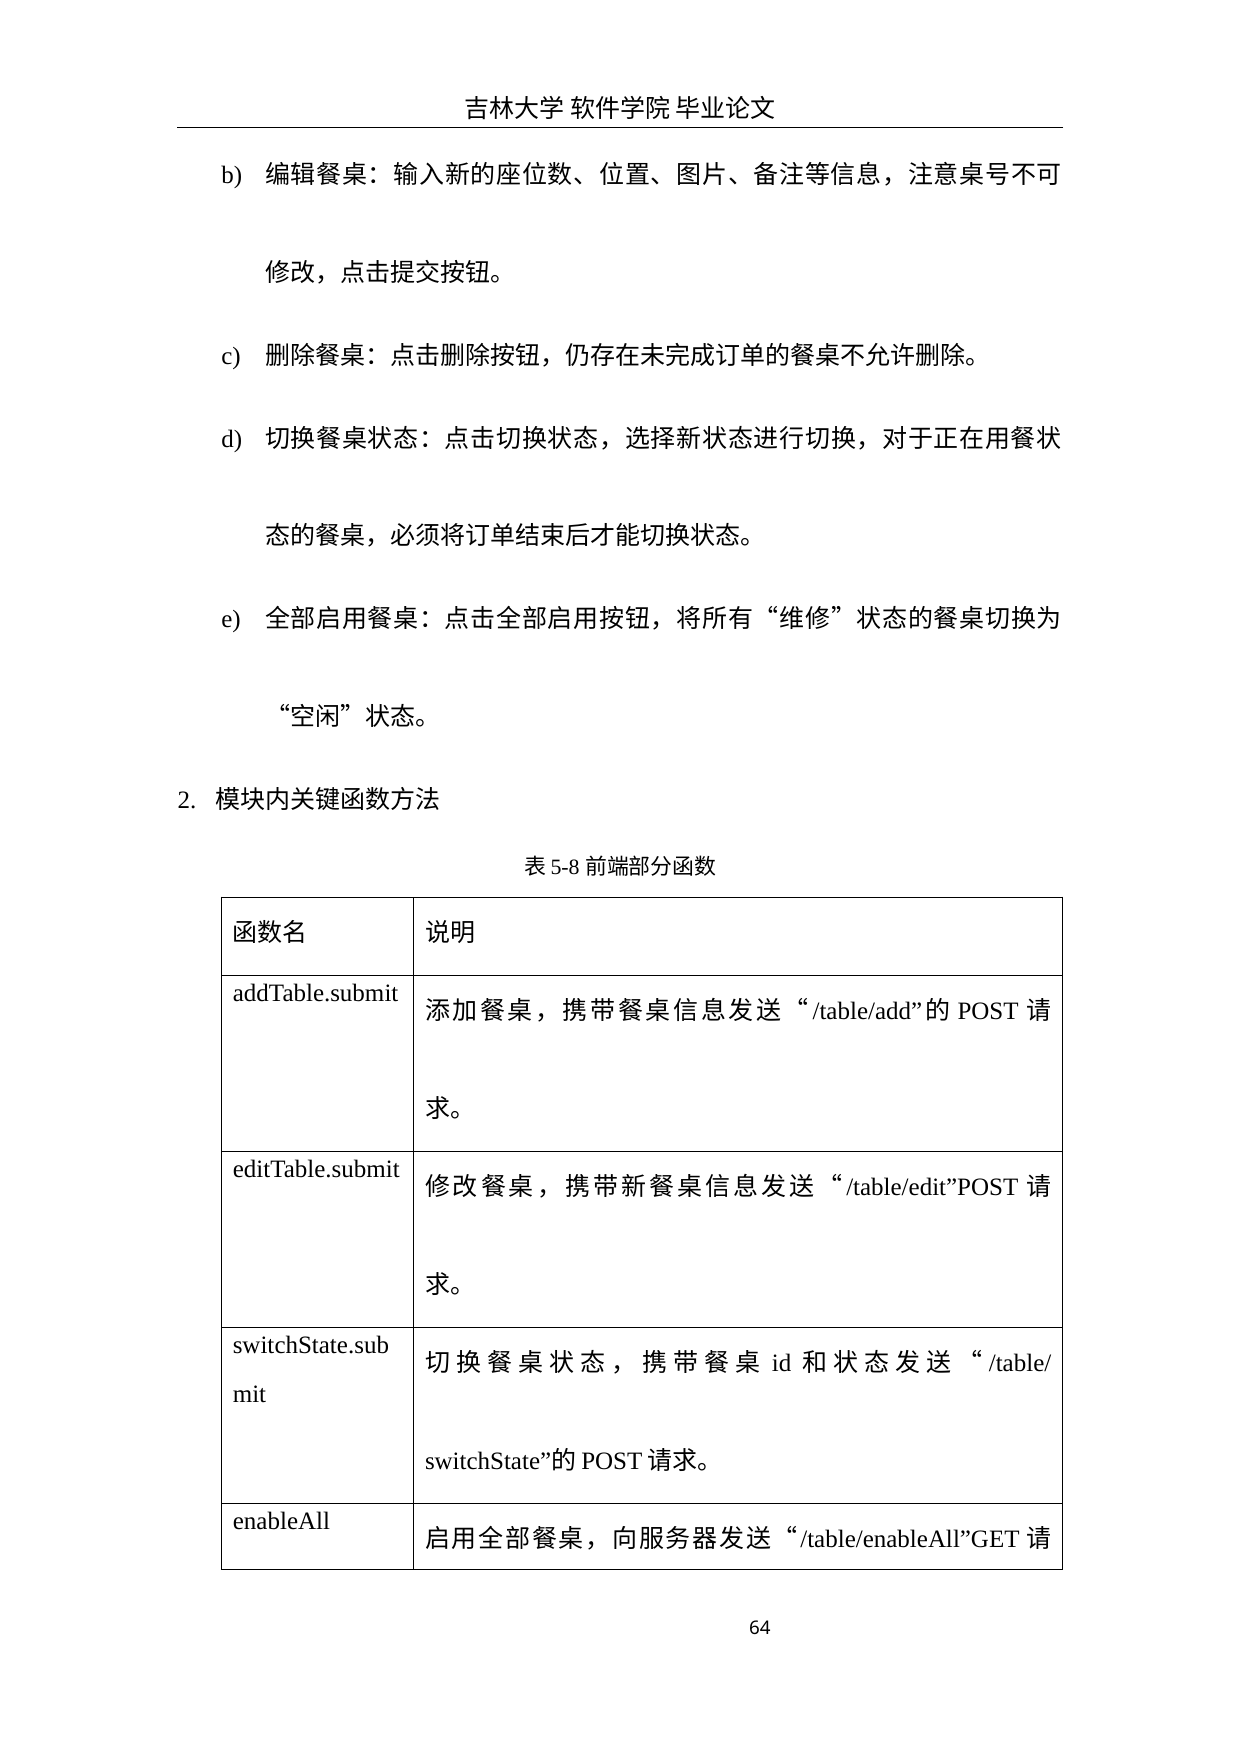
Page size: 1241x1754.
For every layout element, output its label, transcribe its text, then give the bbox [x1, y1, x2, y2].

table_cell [414, 1504, 1062, 1569]
table_cell enableAll [222, 1504, 413, 1569]
list 切换餐桌状态：点击切换状态，选择新状态进行切换，对于正在用餐状态的餐桌，必须将订单结束后才能切换状态。 [221, 404, 1063, 566]
table_cell 切换餐桌状态，携带餐桌id和状态发送“/table/switchState”的POST请求。 [414, 1328, 1062, 1503]
list 全部启用餐桌：点击全部启用按钮，将所有“维修”状态的餐桌切换为“空闲”状态。 [221, 584, 1063, 747]
table_cell switchState.submit [222, 1328, 413, 1503]
list 删除餐桌：点击删除按钮，仍存在未完成订单的餐桌不允许删除。 [221, 321, 1063, 386]
text 表5-8 前端部分函数 [177, 848, 1063, 881]
table_header 说明 [414, 898, 1062, 975]
table_header 函数名 [222, 898, 413, 975]
list 模块内关键函数方法 [177, 765, 1063, 830]
table_cell 修改餐桌，携带新餐桌信息发送“/table/edit”POST请求。 [414, 1152, 1062, 1327]
table_cell addTable.submit [222, 976, 413, 1151]
table_cell editTable.submit [222, 1152, 413, 1327]
table_cell 添加餐桌，携带餐桌信息发送“/table/add”的POST请求。 [414, 976, 1062, 1151]
list 编辑餐桌：输入新的座位数、位置、图片、备注等信息，注意桌号不可修改，点击提交按钮。 [221, 140, 1063, 303]
